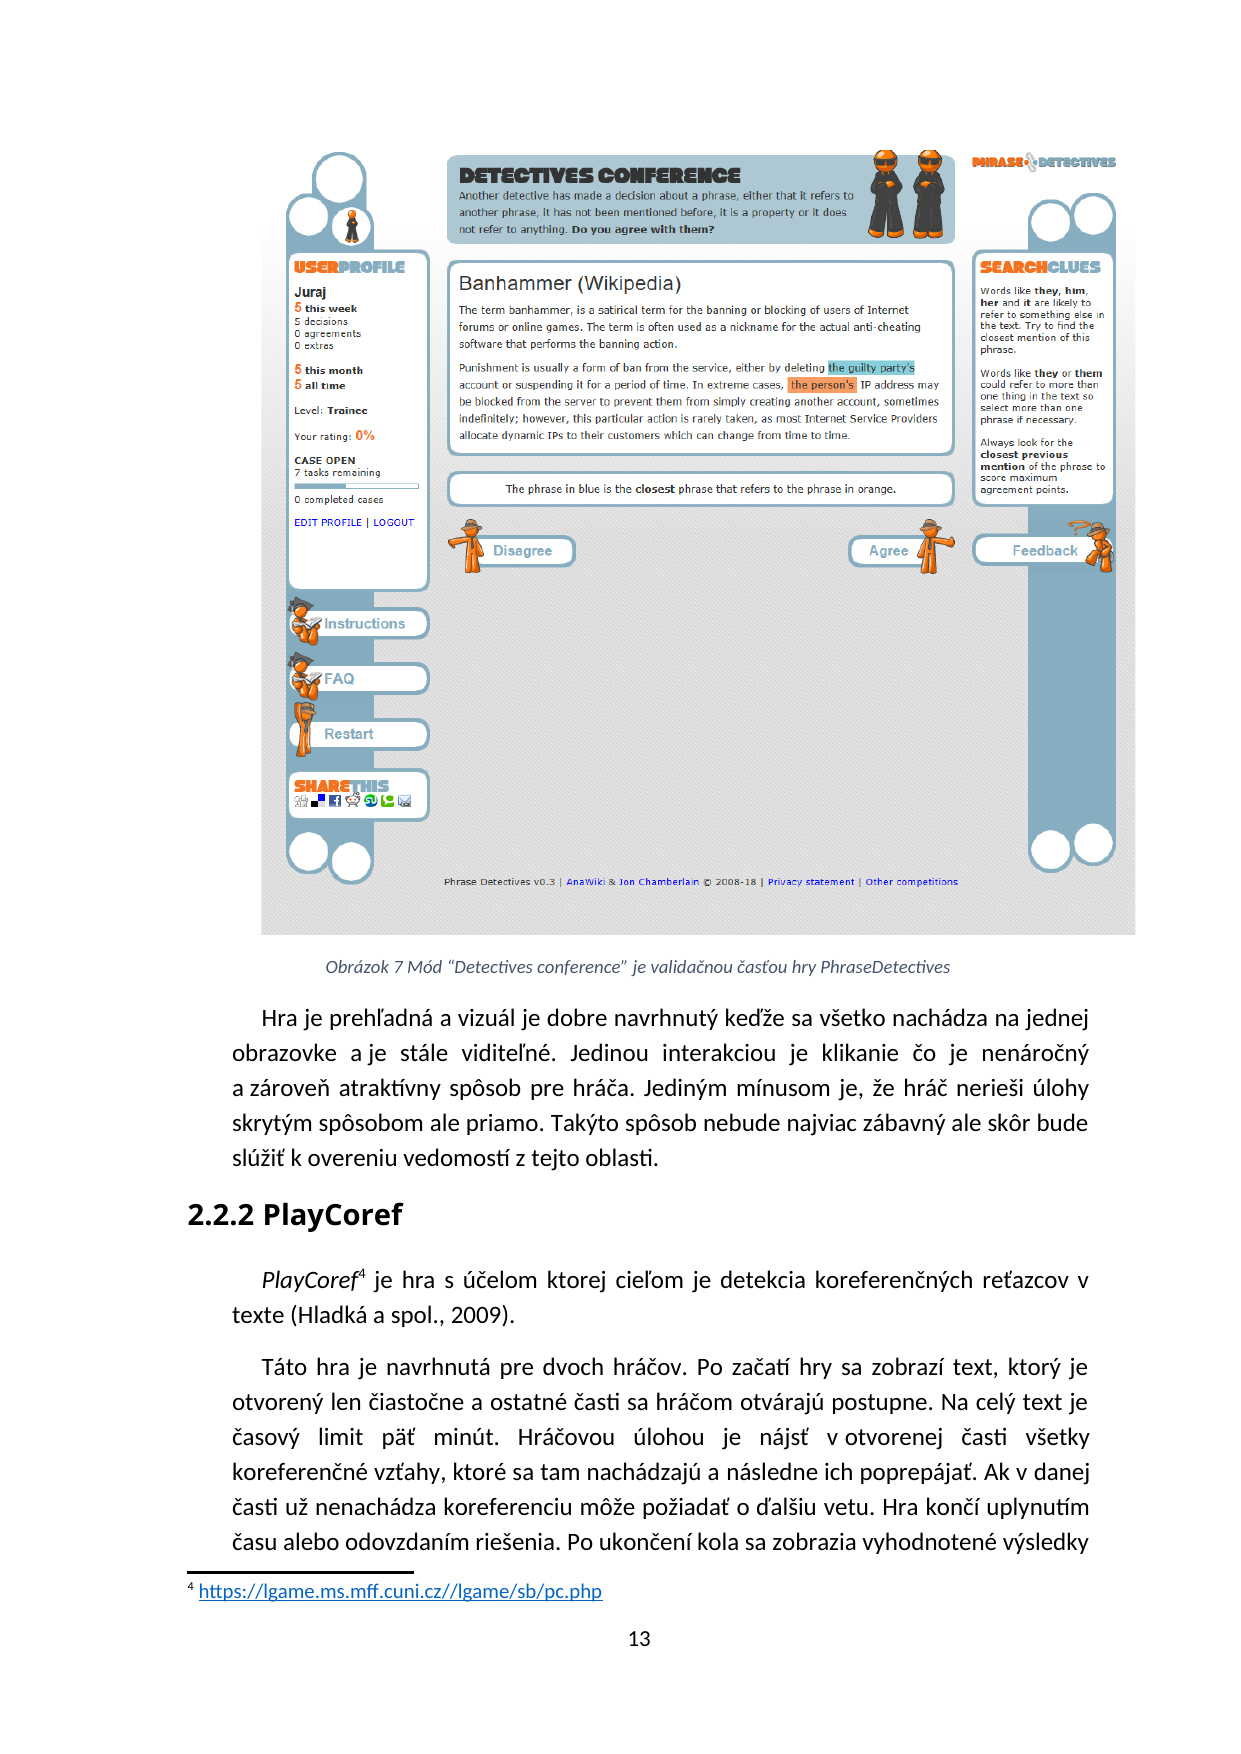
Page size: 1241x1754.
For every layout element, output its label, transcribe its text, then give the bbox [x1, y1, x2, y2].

text PlayCoref je hra s účelom ktorej cieľom je detekcia koreferenčných reťazcov v texte (Hladká a spol., 2009). [232, 1265, 1090, 1330]
text Obrázok 7 Mód “Detectives conference” je validačnou časťou hry PhraseDetectives [187, 955, 1090, 978]
picture [261, 150, 1136, 935]
text Hra je prehľadná a vizuál je dobre navrhnutý keďže sa všetko nachádza na jednej obrazovke a je stále viditeľné. Jedinou interakciou je klikanie čo je nenáročný a zároveň atraktívny spôsob pre hráča. Jediným mínusom je, že hráč nerieši úlohy skrytým spôsobom ale priamo. Takýto spôsob nebude najviac zábavný ale skôr bude slúžiť k overeniu vedomostí z tejto oblasti. [232, 1002, 1090, 1173]
subtitle PlayCoref [187, 1194, 1090, 1234]
